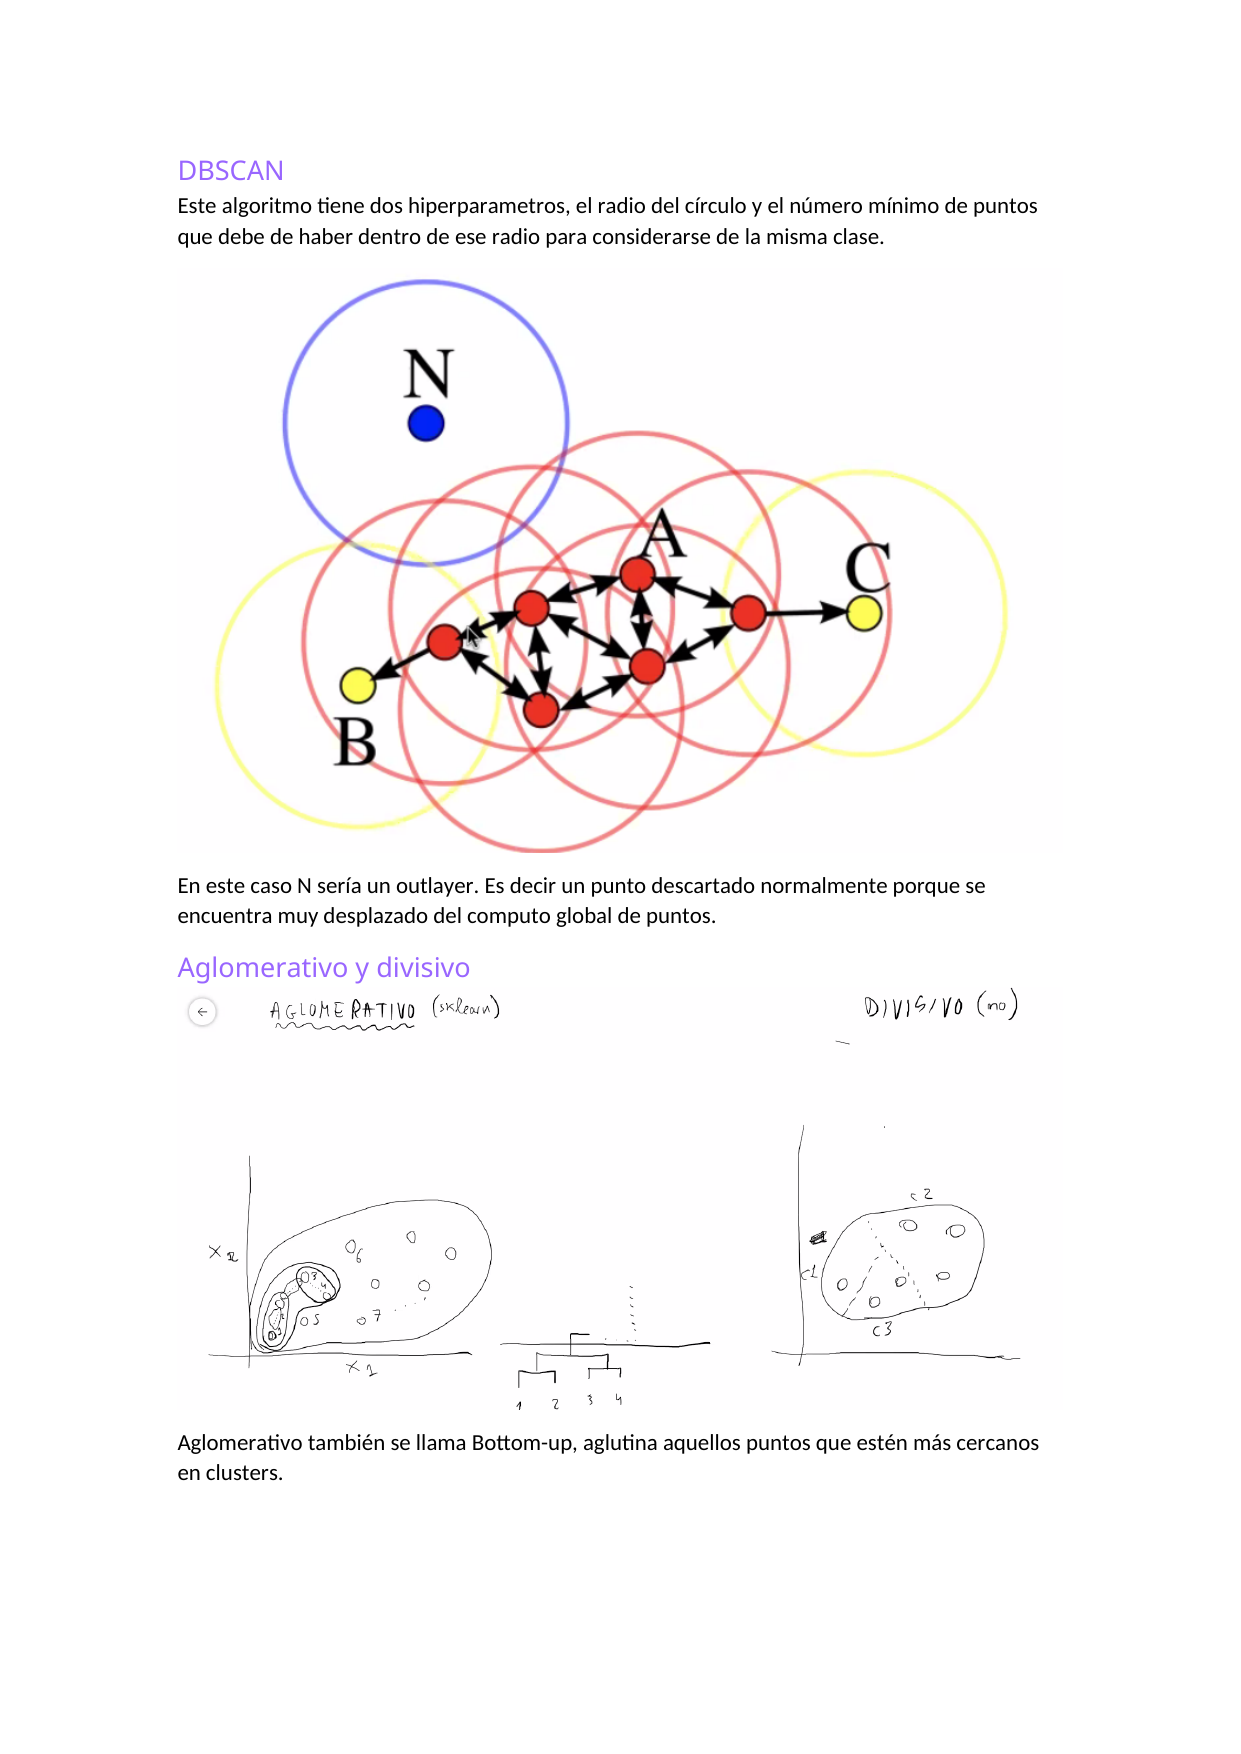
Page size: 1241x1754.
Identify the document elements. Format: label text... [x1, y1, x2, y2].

text Aglomerativo también se llama Bottom-up, aglutina aquellos puntos que estén más cercanos en clusters. [177, 1428, 1063, 1486]
picture [177, 987, 1063, 1410]
subtitle Aglomerativo y divisivo [177, 948, 1063, 985]
text Este algoritmo tiene dos hiperparametros, el radio del círculo y el número mínimo de puntos que debe de haber dentro de ese radio para considerarse de la misma clase. [177, 192, 1063, 250]
subtitle DBSCAN [177, 152, 1063, 189]
picture [177, 268, 1063, 853]
text En este caso N sería un outlayer. Es decir un punto descartado normalmente porque se encuentra muy desplazado del computo global de puntos. [177, 871, 1063, 929]
